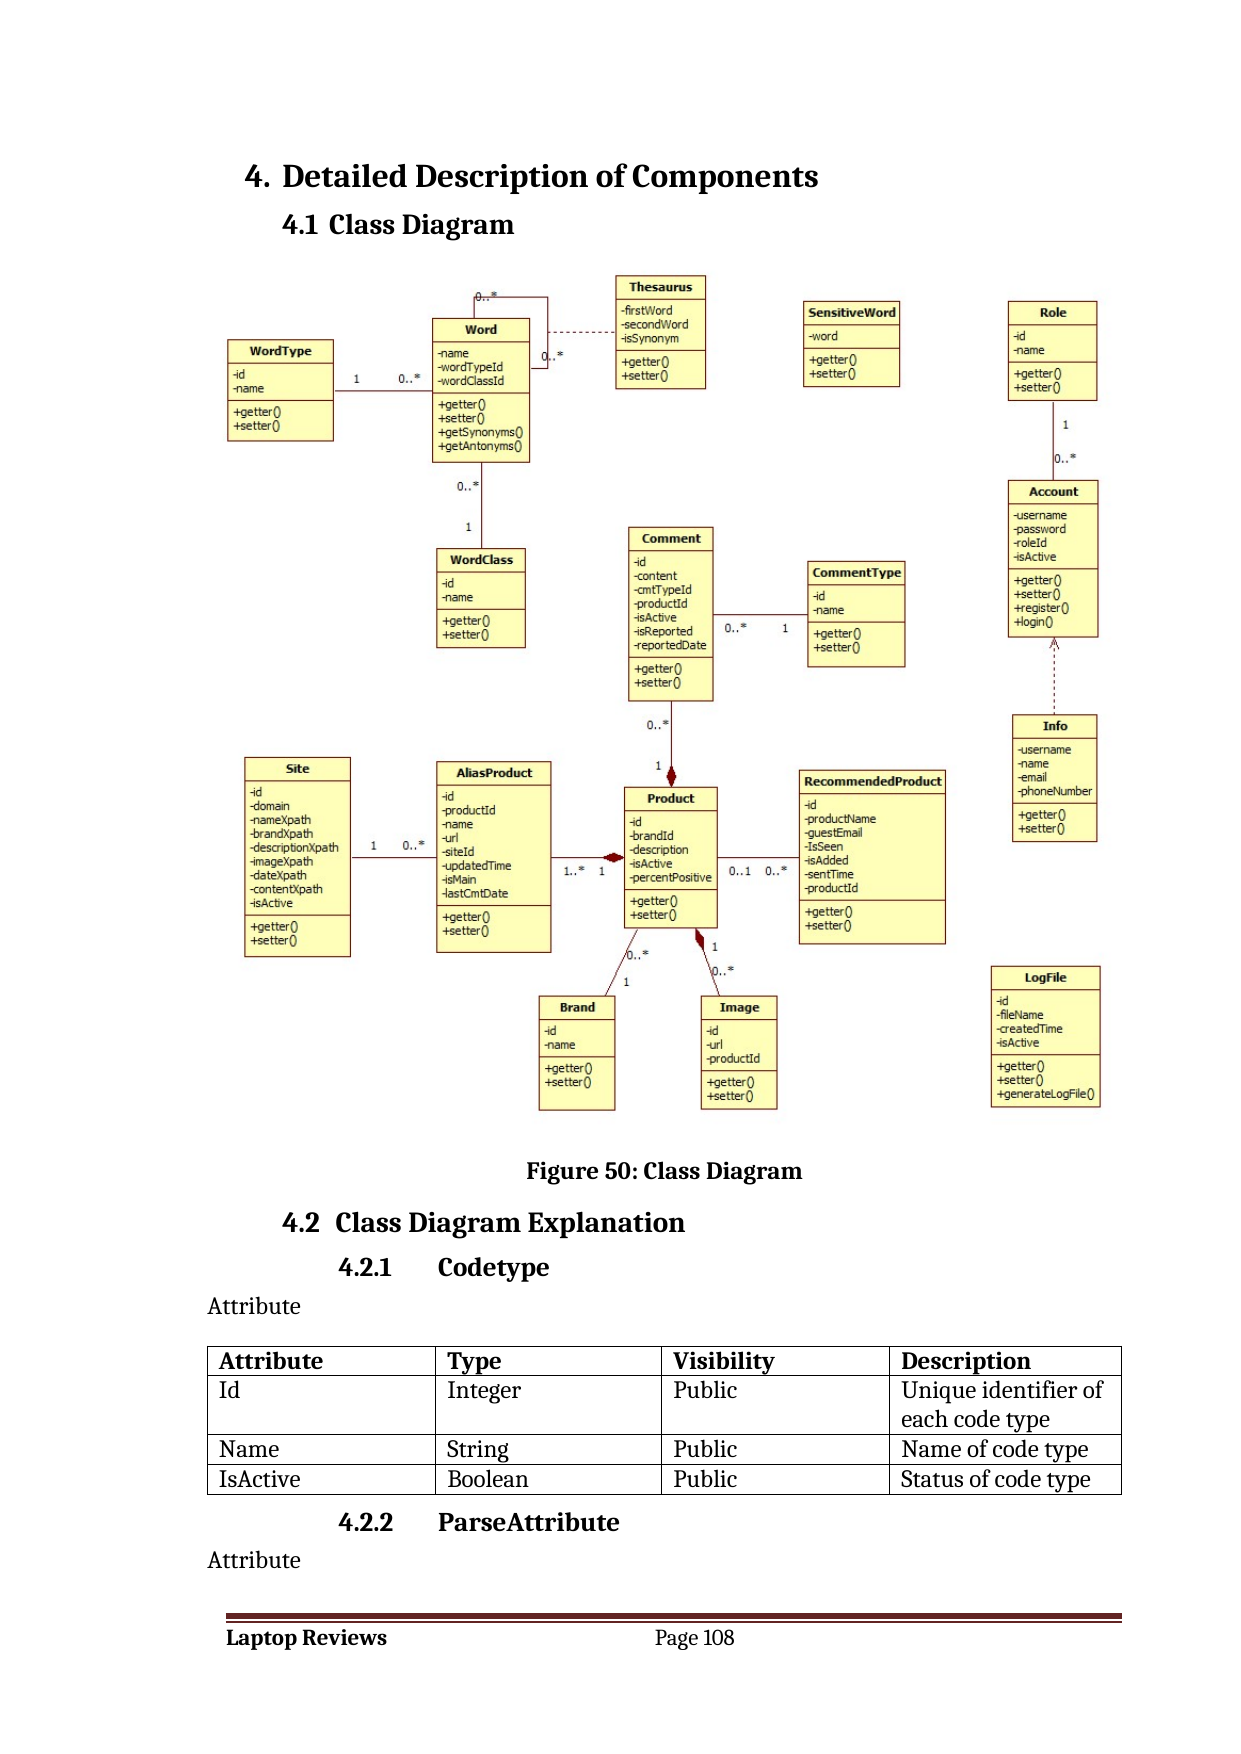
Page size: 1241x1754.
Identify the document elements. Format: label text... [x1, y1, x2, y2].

text Attribute [207, 1546, 1122, 1575]
table_cell Public [662, 1376, 889, 1434]
text Figure 50: Class Diagram [207, 1157, 1122, 1185]
text Attribute [207, 1292, 1122, 1320]
table_cell Public [662, 1435, 889, 1464]
table_cell Integer [436, 1376, 661, 1434]
table_cell IsActive [208, 1465, 435, 1493]
table_cell Name of code type [890, 1435, 1121, 1464]
table_cell Id [208, 1376, 435, 1434]
table_cell String [436, 1435, 661, 1464]
subtitle ParseAttribute [338, 1507, 1122, 1538]
table_header Description [890, 1347, 1121, 1375]
table_cell Status of code type [890, 1465, 1121, 1493]
subtitle Detailed Description of Components [244, 157, 1122, 196]
subtitle Class Diagram [282, 208, 1122, 242]
table_cell Public [662, 1465, 889, 1493]
picture [207, 254, 1122, 1132]
subtitle Class Diagram Explanation [282, 1206, 1122, 1240]
table_cell Boolean [436, 1465, 661, 1493]
table_cell Unique identifier of each code type [890, 1376, 1121, 1434]
table_header Attribute [208, 1347, 435, 1375]
table_header Type [436, 1347, 661, 1375]
table_header Visibility [662, 1347, 889, 1375]
subtitle Codetype [338, 1252, 1122, 1283]
table_cell Name [208, 1435, 435, 1464]
